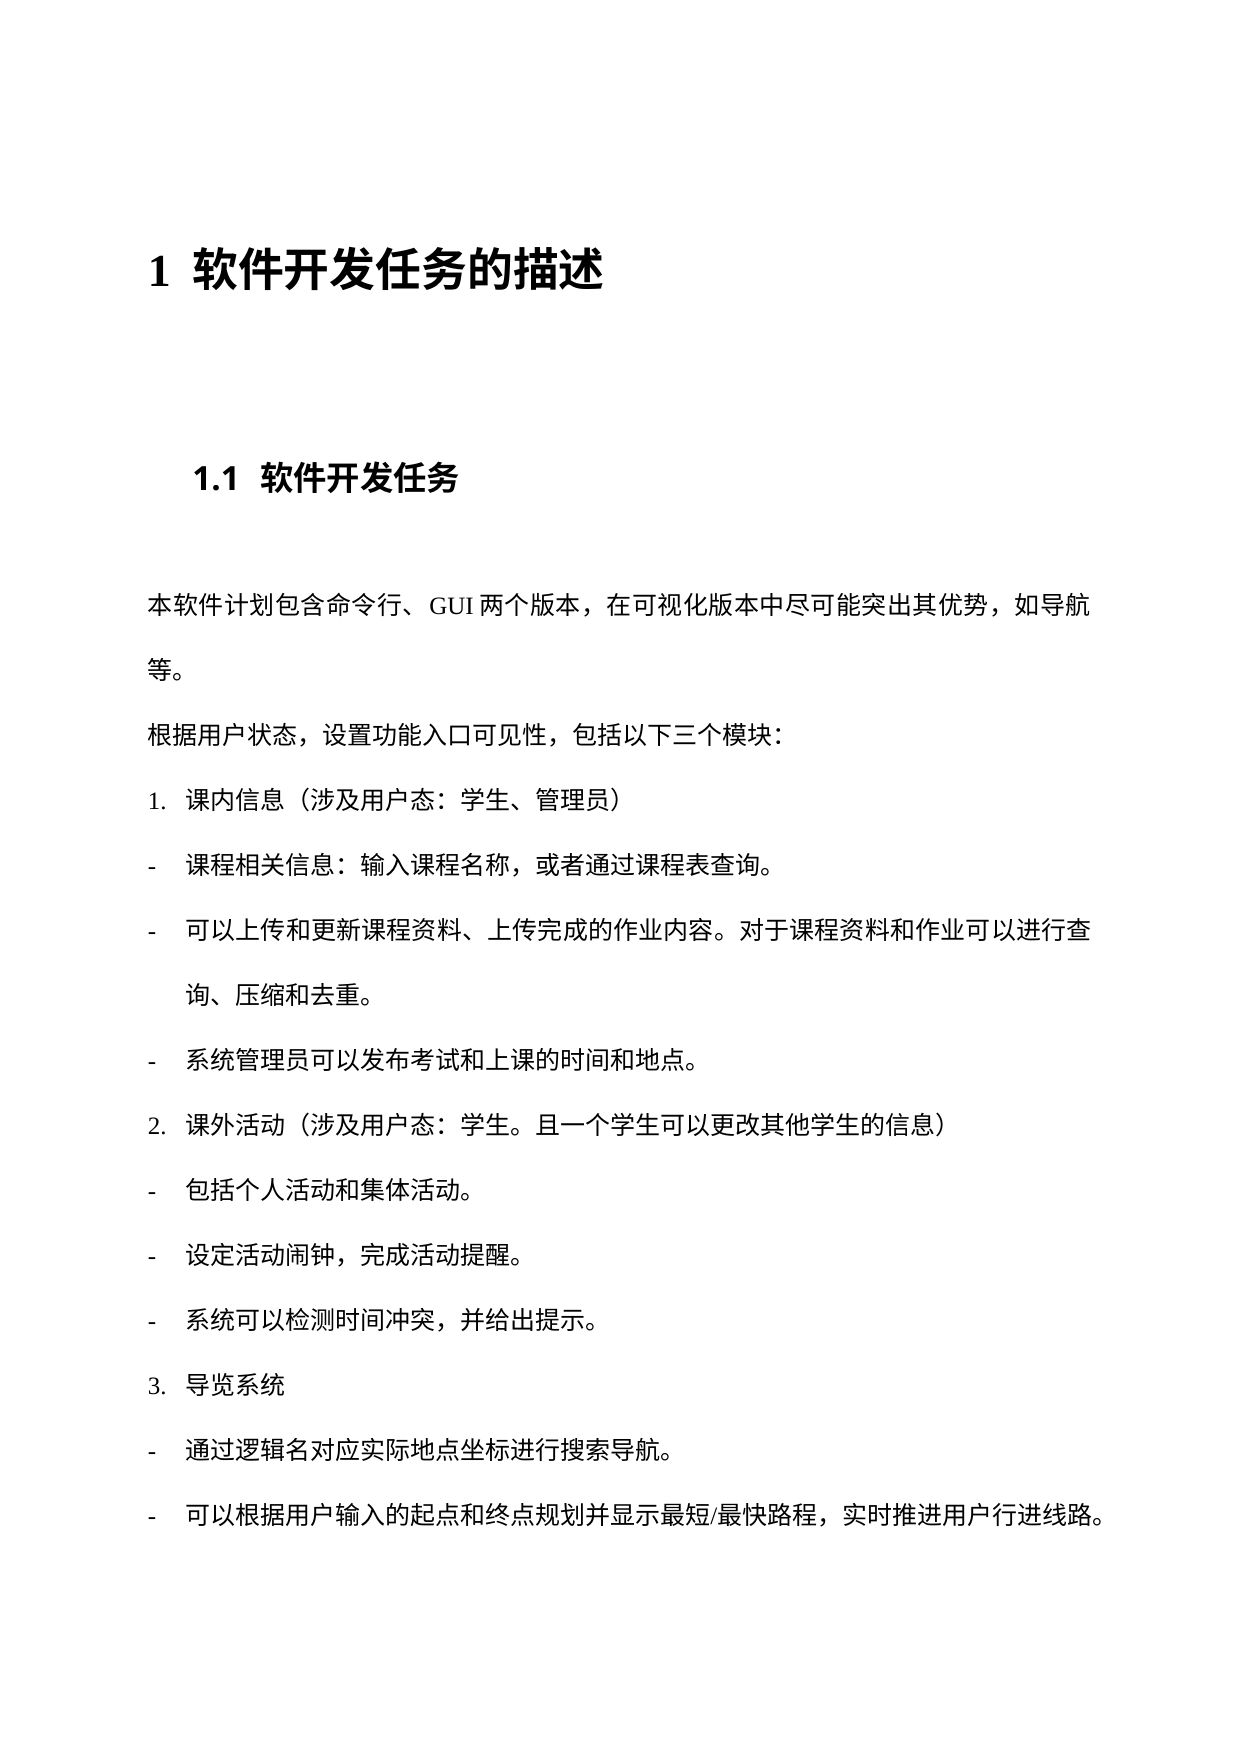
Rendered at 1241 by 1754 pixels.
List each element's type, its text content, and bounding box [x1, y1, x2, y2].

list 包括个人活动和集体活动。 [148, 1156, 1092, 1221]
list 系统可以检测时间冲突，并给出提示。 [148, 1286, 1092, 1351]
list 通过逻辑名对应实际地点坐标进行搜索导航。 [148, 1416, 1092, 1481]
text 根据用户状态，设置功能入口可见性，包括以下三个模块： [148, 701, 1092, 766]
list 导览系统 [148, 1351, 1092, 1416]
list 可以根据用户输入的起点和终点规划并显示最短/最快路程，实时推进用户行进线路。 [148, 1481, 1092, 1546]
subtitle 软件开发任务的描述 [148, 218, 1092, 315]
list 系统管理员可以发布考试和上课的时间和地点。 [148, 1026, 1092, 1091]
list 课程相关信息：输入课程名称，或者通过课程表查询。 [148, 831, 1092, 896]
list 课内信息（涉及用户态：学生、管理员） [148, 766, 1092, 831]
list 课外活动（涉及用户态：学生。且一个学生可以更改其他学生的信息） [148, 1091, 1092, 1156]
list 设定活动闹钟，完成活动提醒。 [148, 1221, 1092, 1286]
subtitle 软件开发任务 [192, 443, 1092, 508]
list 可以上传和更新课程资料、上传完成的作业内容。对于课程资料和作业可以进行查询、压缩和去重。 [148, 896, 1092, 1026]
text 本软件计划包含命令行、GUI两个版本，在可视化版本中尽可能突出其优势，如导航等。 [148, 571, 1092, 701]
